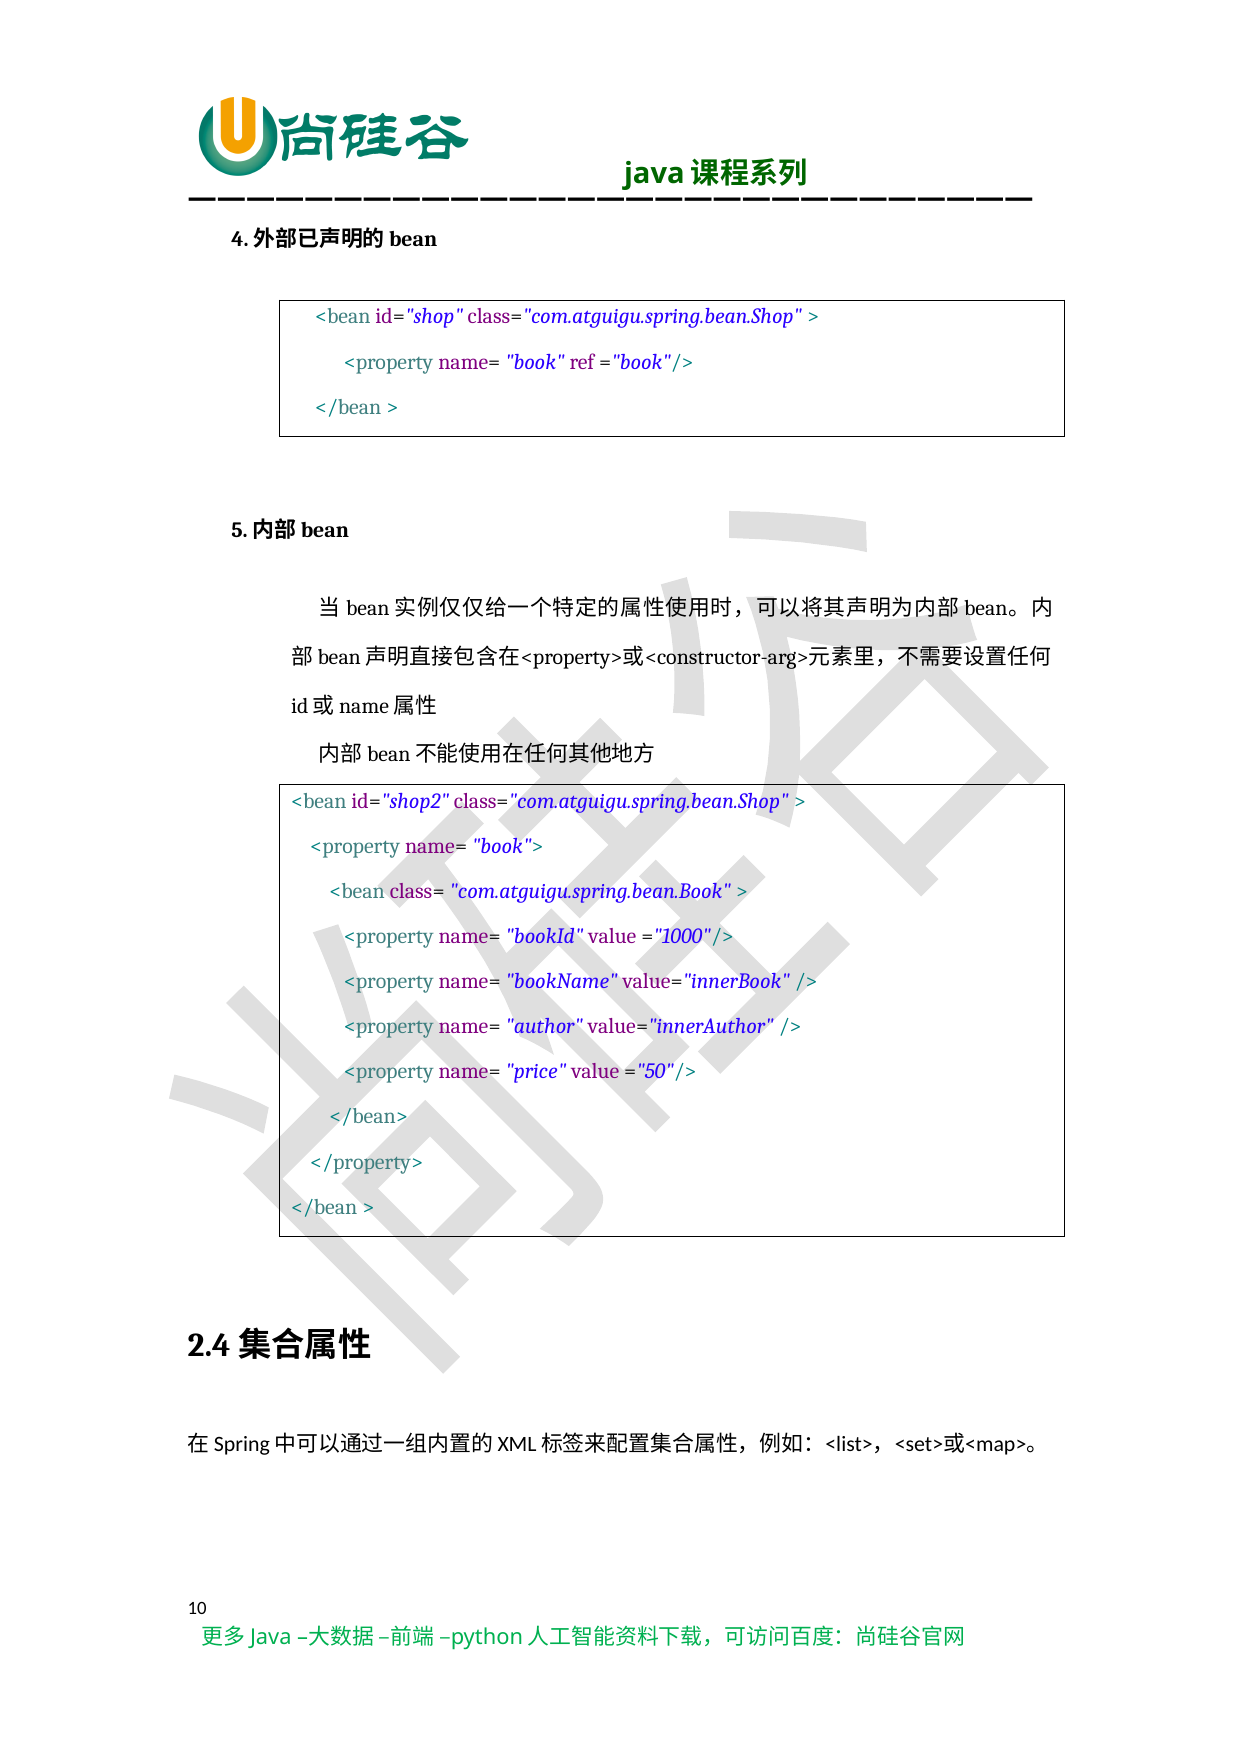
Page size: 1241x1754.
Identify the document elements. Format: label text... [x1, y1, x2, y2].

table_header <bean id="shop" class="com.atguigu.spring.bean.Shop" > <property name= "book" ref ="book"/> </bean > [280, 301, 1064, 436]
table_header <bean id="shop2" class="com.atguigu.spring.bean.Shop" > <property name= "book"> <bean class= "com.atguigu.spring.bean.Book" > <property name= "bookId" value ="1000"/> <property name= "bookName" value="innerBook" /> <property name= "author" value="innerAuthor" /> <property name= "price" value ="50"/> </bean> </property> </bean > [280, 785, 1064, 1236]
text 内部bean不能使用在任何其他地方 [291, 736, 1053, 768]
text 在Spring中可以通过一组内置的XML标签来配置集合属性，例如：<list>，<set>或<map>。 [187, 1425, 1053, 1458]
subtitle 4. 外部已声明的bean [187, 221, 1053, 253]
subtitle 2.4 集合属性 [187, 1309, 1053, 1374]
picture [187, 88, 476, 184]
subtitle 5. 内部bean [187, 511, 1053, 544]
text 当bean实例仅仅给一个特定的属性使用时，可以将其声明为内部bean。内部bean声明直接包含在<property>或<constructor-arg>元素里，不需要设置任何id或name属性 [291, 590, 1053, 720]
